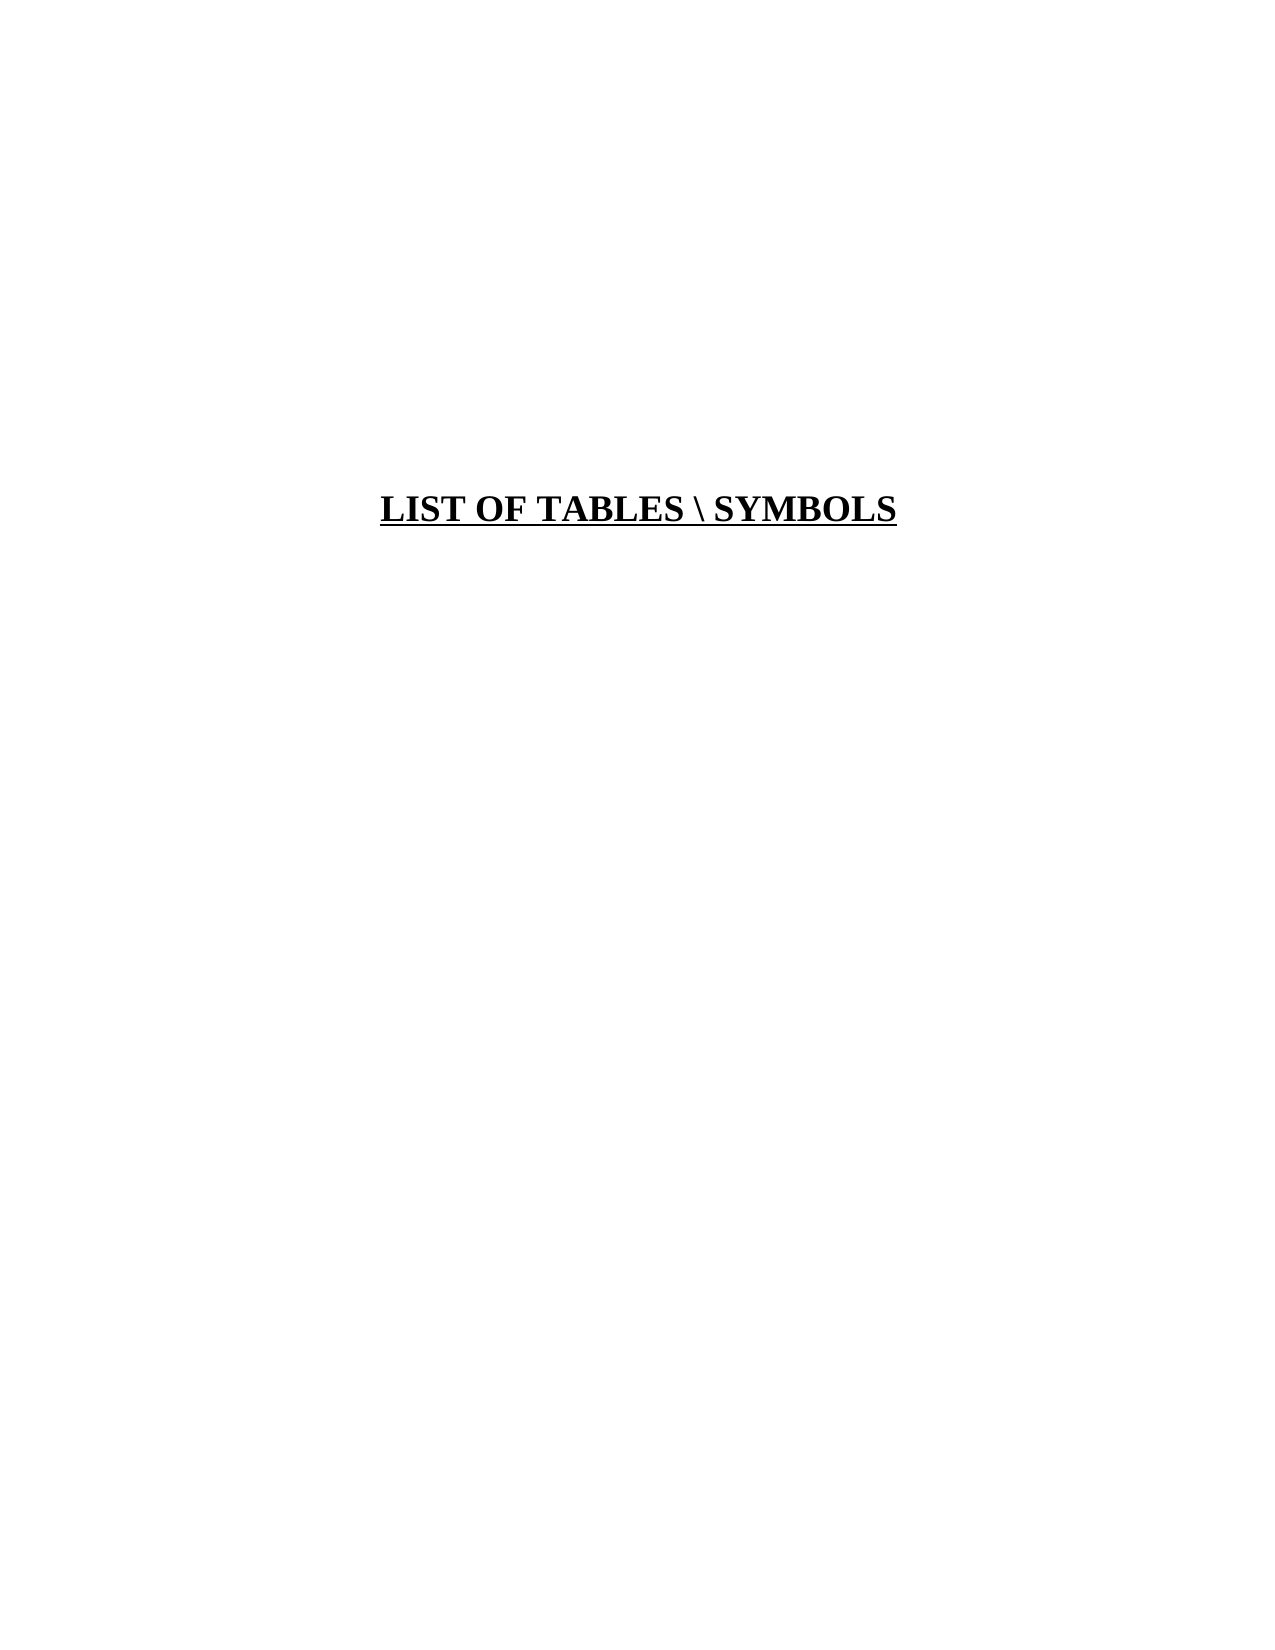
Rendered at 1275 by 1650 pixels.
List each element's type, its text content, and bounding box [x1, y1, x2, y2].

text LIST OF TABLES \ SYMBOLS [119, 486, 1158, 529]
